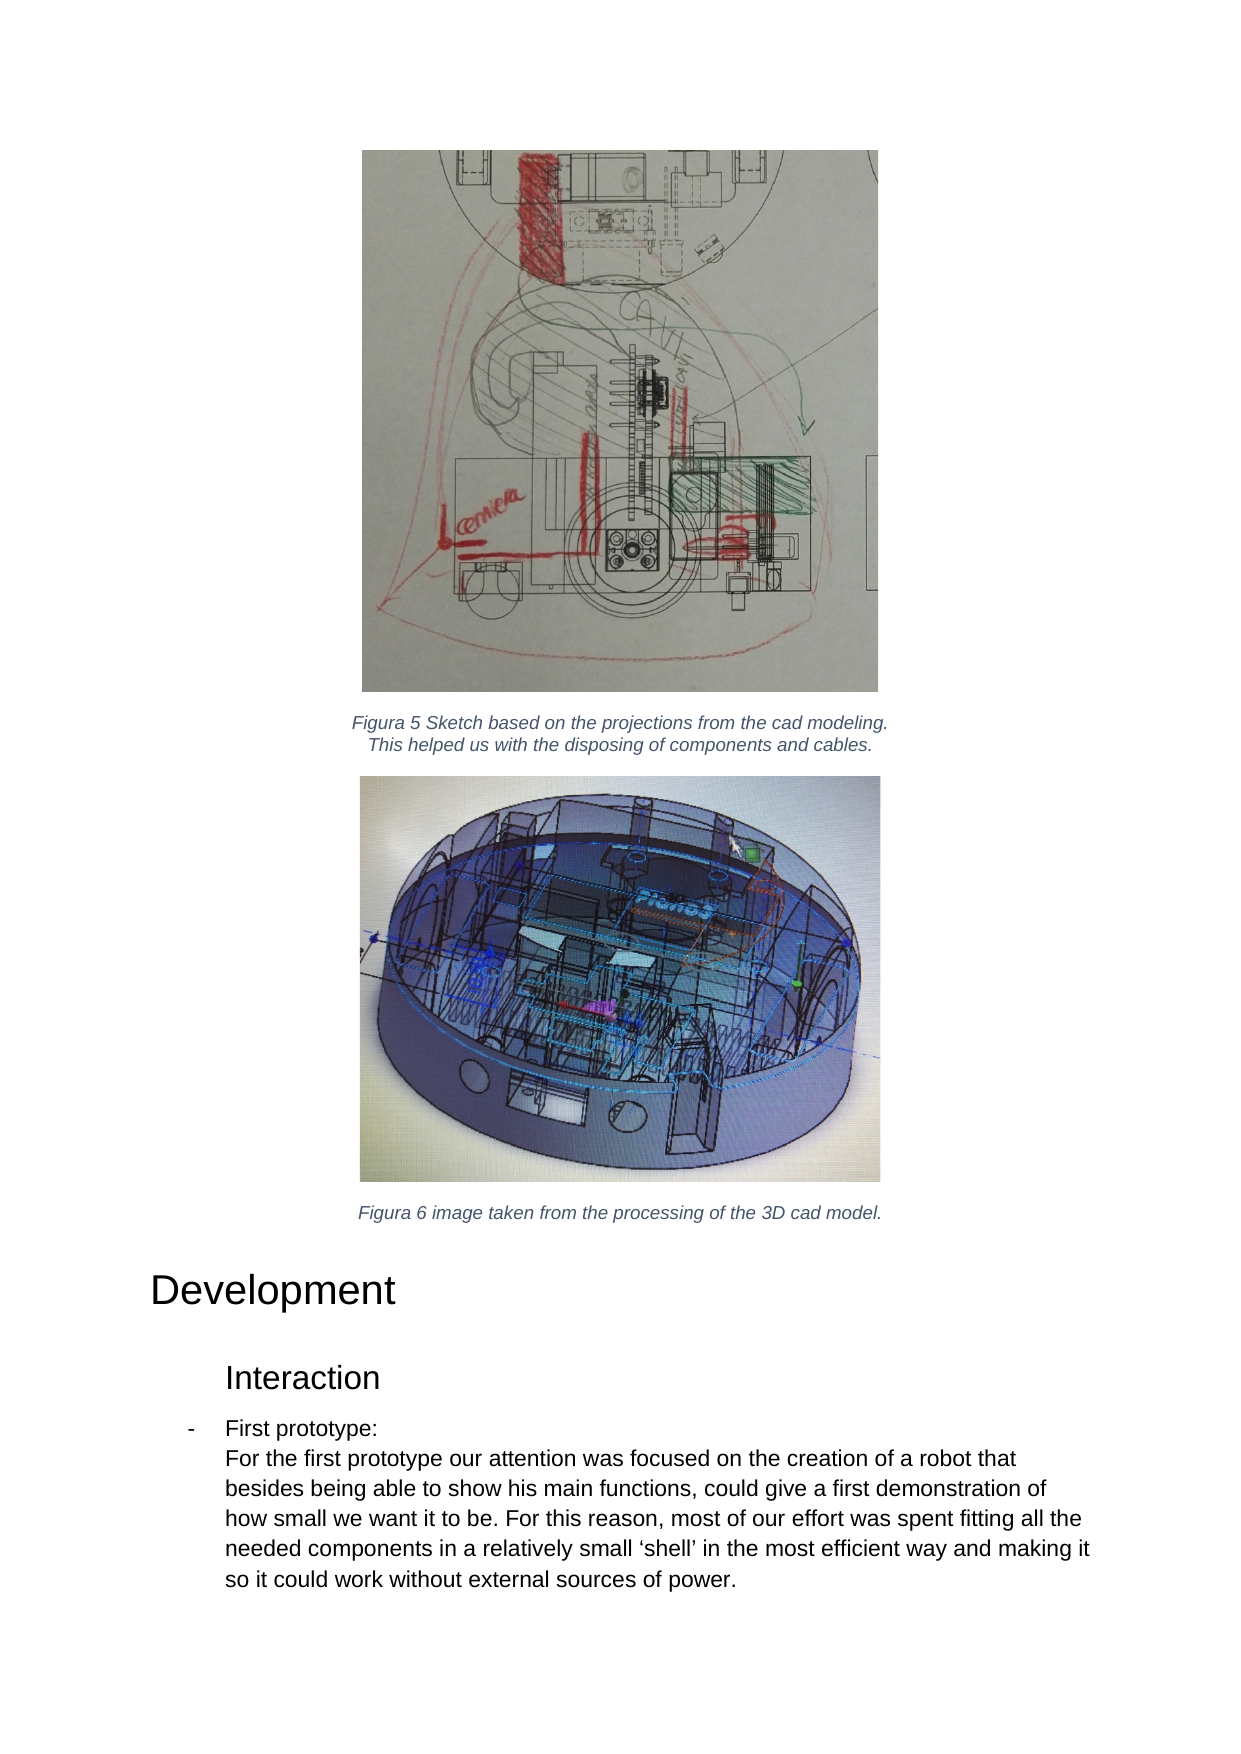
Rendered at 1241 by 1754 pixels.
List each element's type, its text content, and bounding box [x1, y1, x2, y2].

subtitle Interaction [225, 1358, 1090, 1396]
list First prototype: [187, 1414, 1090, 1441]
picture [359, 776, 881, 1182]
text Figura 6 image taken from the processing of the 3D cad model. [150, 1202, 1090, 1223]
text Figura 5 Sketch based on the projections from the cad modeling. This helped us with the disposing of components and cables. [150, 712, 1090, 755]
subtitle Development [150, 1265, 1090, 1313]
picture [362, 150, 879, 692]
list For the first prototype our attention was focused on the creation of a robot that besides being able to show his main functions, could give a first demonstration of how small we want it to be. For this reason, most of our effort was spent fitting all the needed components in a relatively small ‘shell’ in the most efficient way and making it so it could work without external sources of power. [225, 1445, 1090, 1592]
